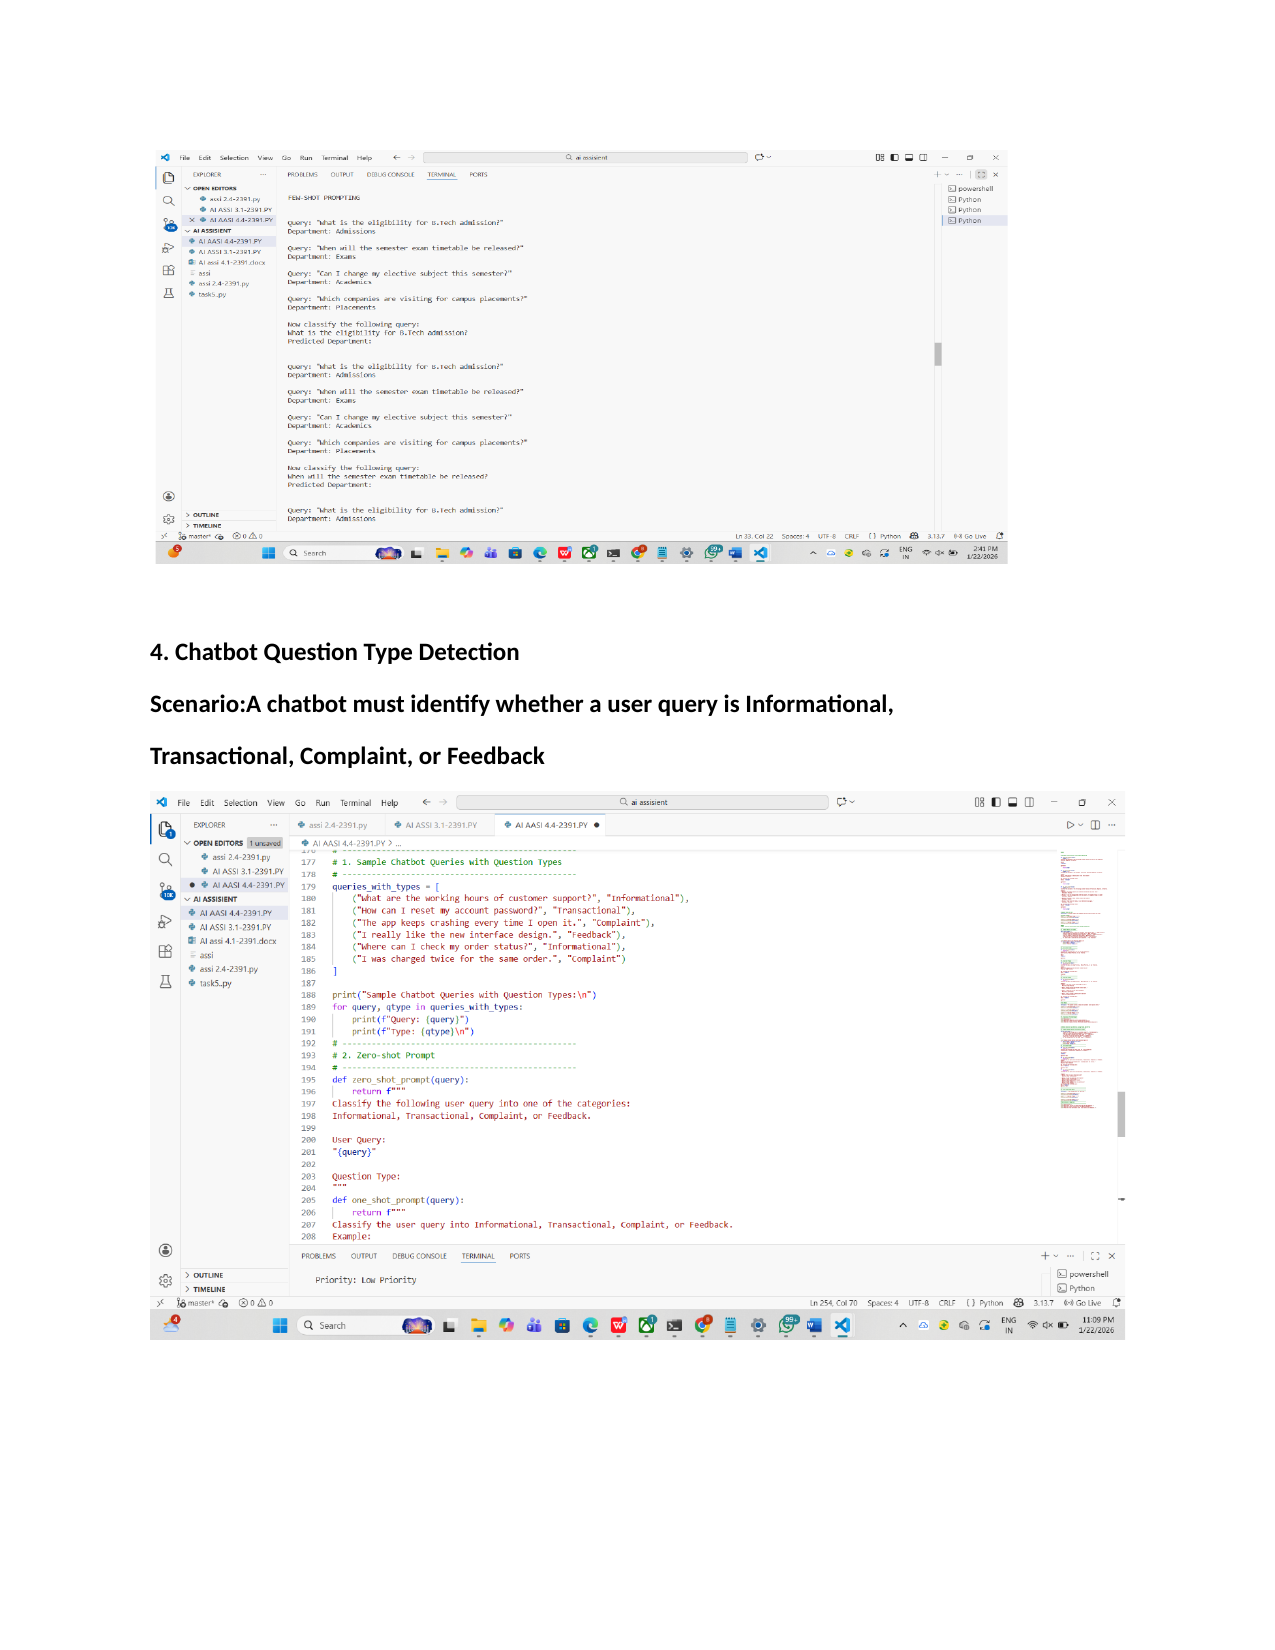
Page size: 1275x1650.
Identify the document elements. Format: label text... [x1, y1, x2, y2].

text Scenario:A chatbot must identify whether a user query is Informational, [150, 688, 1125, 719]
text 4. Chatbot Question Type Detection [150, 636, 1125, 667]
picture [155, 150, 1008, 564]
picture [150, 791, 1125, 1340]
text Transactional, Complaint, or Feedback [150, 740, 1125, 770]
